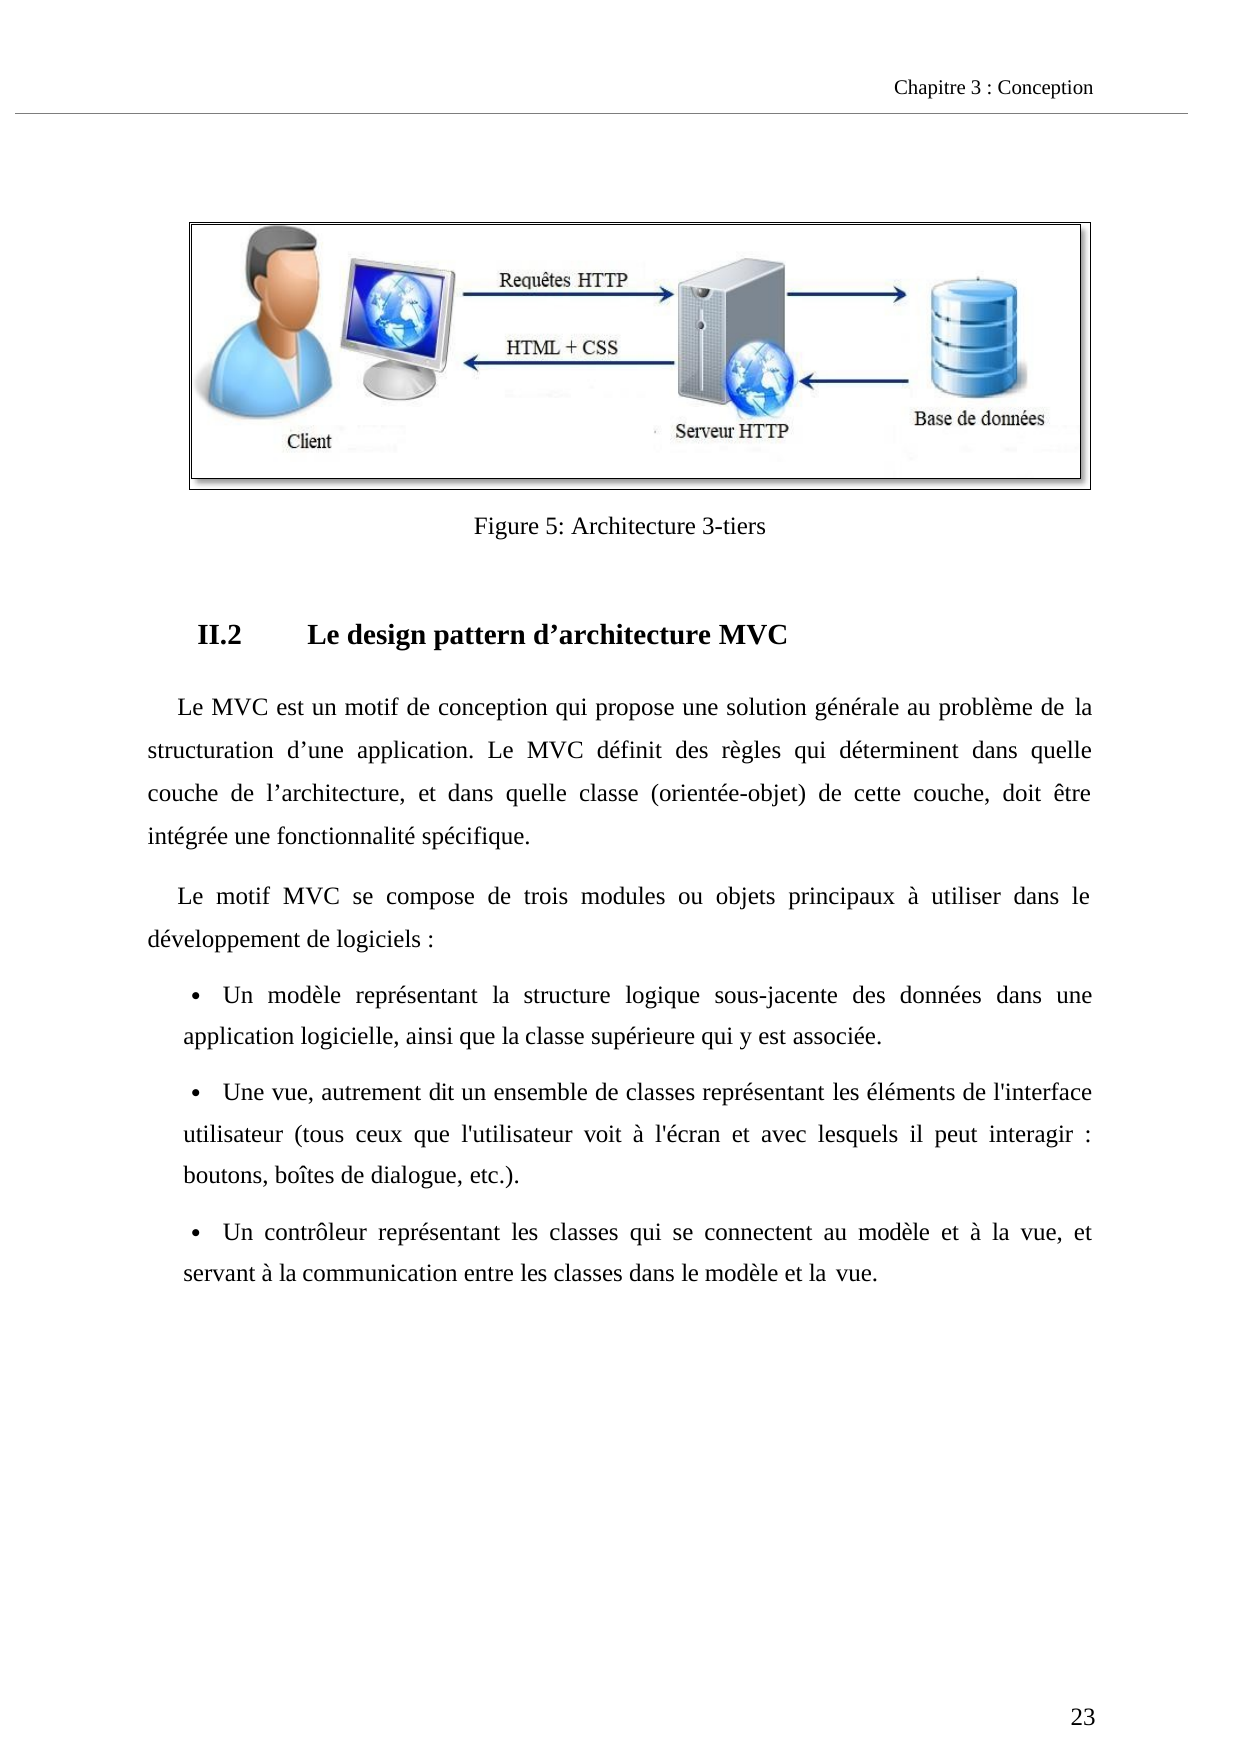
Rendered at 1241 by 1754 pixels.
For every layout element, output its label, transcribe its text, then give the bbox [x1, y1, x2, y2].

text Le motif MVC se compose de trois modules ou objets principaux à utiliser dans le développement de logiciels : [147, 881, 1092, 952]
list Une vue, autrement dit un ensemble de classes représentant les éléments de l'interface utilisateur (tous ceux que l'utilisateur voit à l'écran et avec lesquels il peut interagir : boutons, boîtes de dialogue, etc.). [183, 1077, 1093, 1189]
text Le MVC est un motif de conception qui propose une solution générale au problème de la structuration d’une application. Le MVC définit des règles qui déterminent dans quelle couche de l’architecture, et dans quelle classe (orientée-objet) de cette couche, doit être intégrée une fonctionnalité spécifique. [147, 692, 1092, 850]
picture [190, 223, 1090, 489]
subtitle Le design pattern d’architecture MVC [197, 617, 1148, 650]
list Un modèle représentant la structure logique sous-jacente des données dans une application logicielle, ainsi que la classe supérieure qui y est associée. [183, 980, 1093, 1050]
list Un contrôleur représentant les classes qui se connectent au modèle et à la vue, et servant à la communication entre les classes dans le modèle et la vue. [183, 1217, 1092, 1287]
text Figure 5: Architecture 3-tiers [202, 511, 1038, 540]
